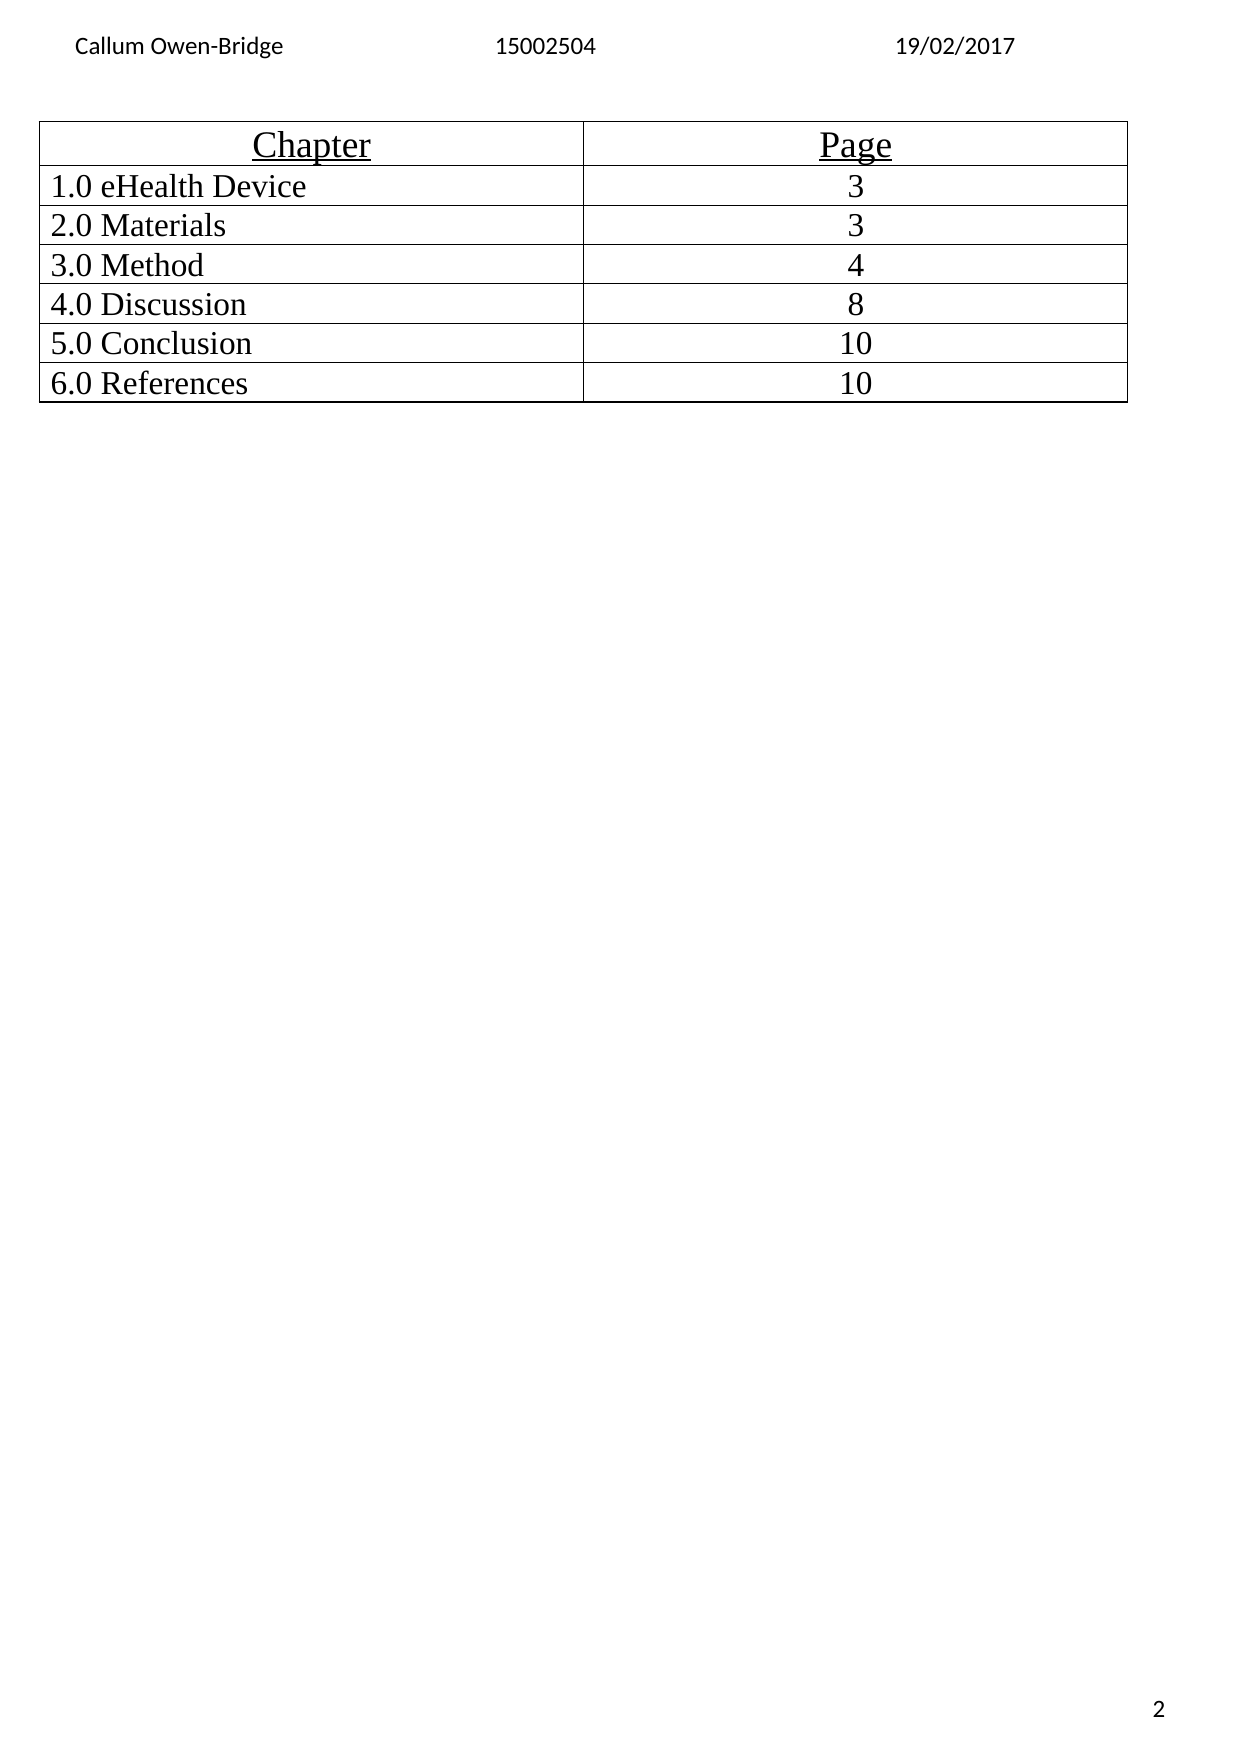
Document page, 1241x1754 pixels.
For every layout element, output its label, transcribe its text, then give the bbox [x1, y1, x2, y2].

table_cell 2.0 Materials [40, 206, 583, 244]
table_cell 3 [584, 166, 1127, 204]
table_cell 3 [584, 206, 1127, 244]
table_cell 10 [584, 363, 1127, 401]
table_cell 8 [584, 284, 1127, 323]
table_cell 10 [584, 324, 1127, 362]
table_header Chapter [40, 122, 583, 165]
table_cell 3.0 Method [40, 245, 583, 283]
table_cell 5.0 Conclusion [40, 324, 583, 362]
table_cell 6.0 References [40, 363, 583, 401]
table_cell 4.0 Discussion [40, 284, 583, 323]
table_cell 1.0 eHealth Device [40, 166, 583, 204]
table_header Page [584, 122, 1127, 165]
table_cell 4 [584, 245, 1127, 283]
